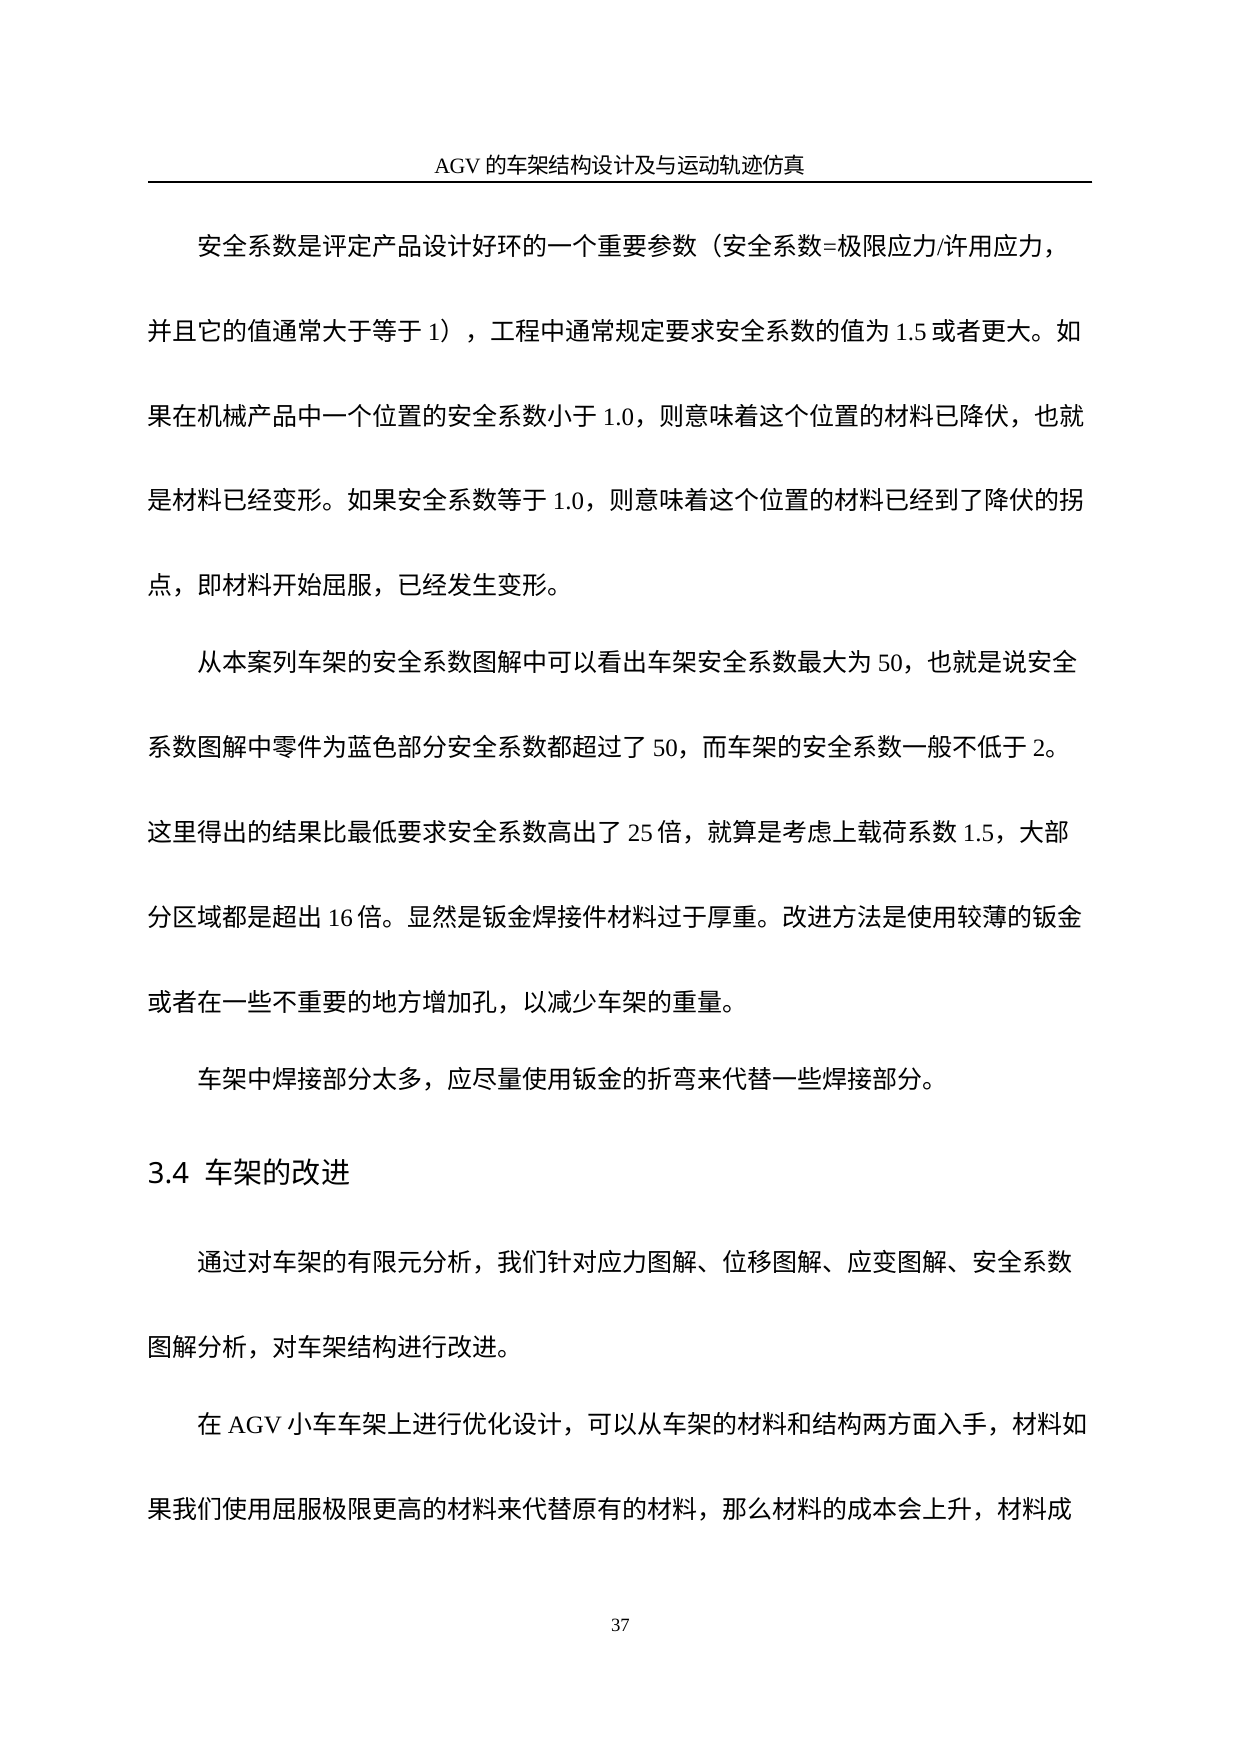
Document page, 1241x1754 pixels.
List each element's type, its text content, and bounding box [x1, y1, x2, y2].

text 安全系数是评定产品设计好环的一个重要参数（安全系数=极限应力/许用应力，并且它的值通常大于等于1），工程中通常规定要求安全系数的值为1.5或者更大。如果在机械产品中一个位置的安全系数小于1.0，则意味着这个位置的材料已降伏，也就是材料已经变形。如果安全系数等于1.0，则意味着这个位置的材料已经到了降伏的拐点，即材料开始屈服，已经发生变形。 [148, 210, 1092, 618]
text 从本案列车架的安全系数图解中可以看出车架安全系数最大为50，也就是说安全系数图解中零件为蓝色部分安全系数都超过了50，而车架的安全系数一般不低于2。这里得出的结果比最低要求安全系数高出了25倍，就算是考虑上载荷系数1.5，大部分区域都是超出16倍。显然是钣金焊接件材料过于厚重。改进方法是使用较薄的钣金或者在一些不重要的地方增加孔，以减少车架的重量。 [148, 627, 1092, 1034]
text 通过对车架的有限元分析，我们针对应力图解、位移图解、应变图解、安全系数图解分析，对车架结构进行改进。 [148, 1226, 1092, 1379]
text 车架中焊接部分太多，应尽量使用钣金的折弯来代替一些焊接部分。 [148, 1043, 1092, 1111]
subtitle 3.4 车架的改进 [148, 1137, 1092, 1205]
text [148, 1388, 1092, 1541]
